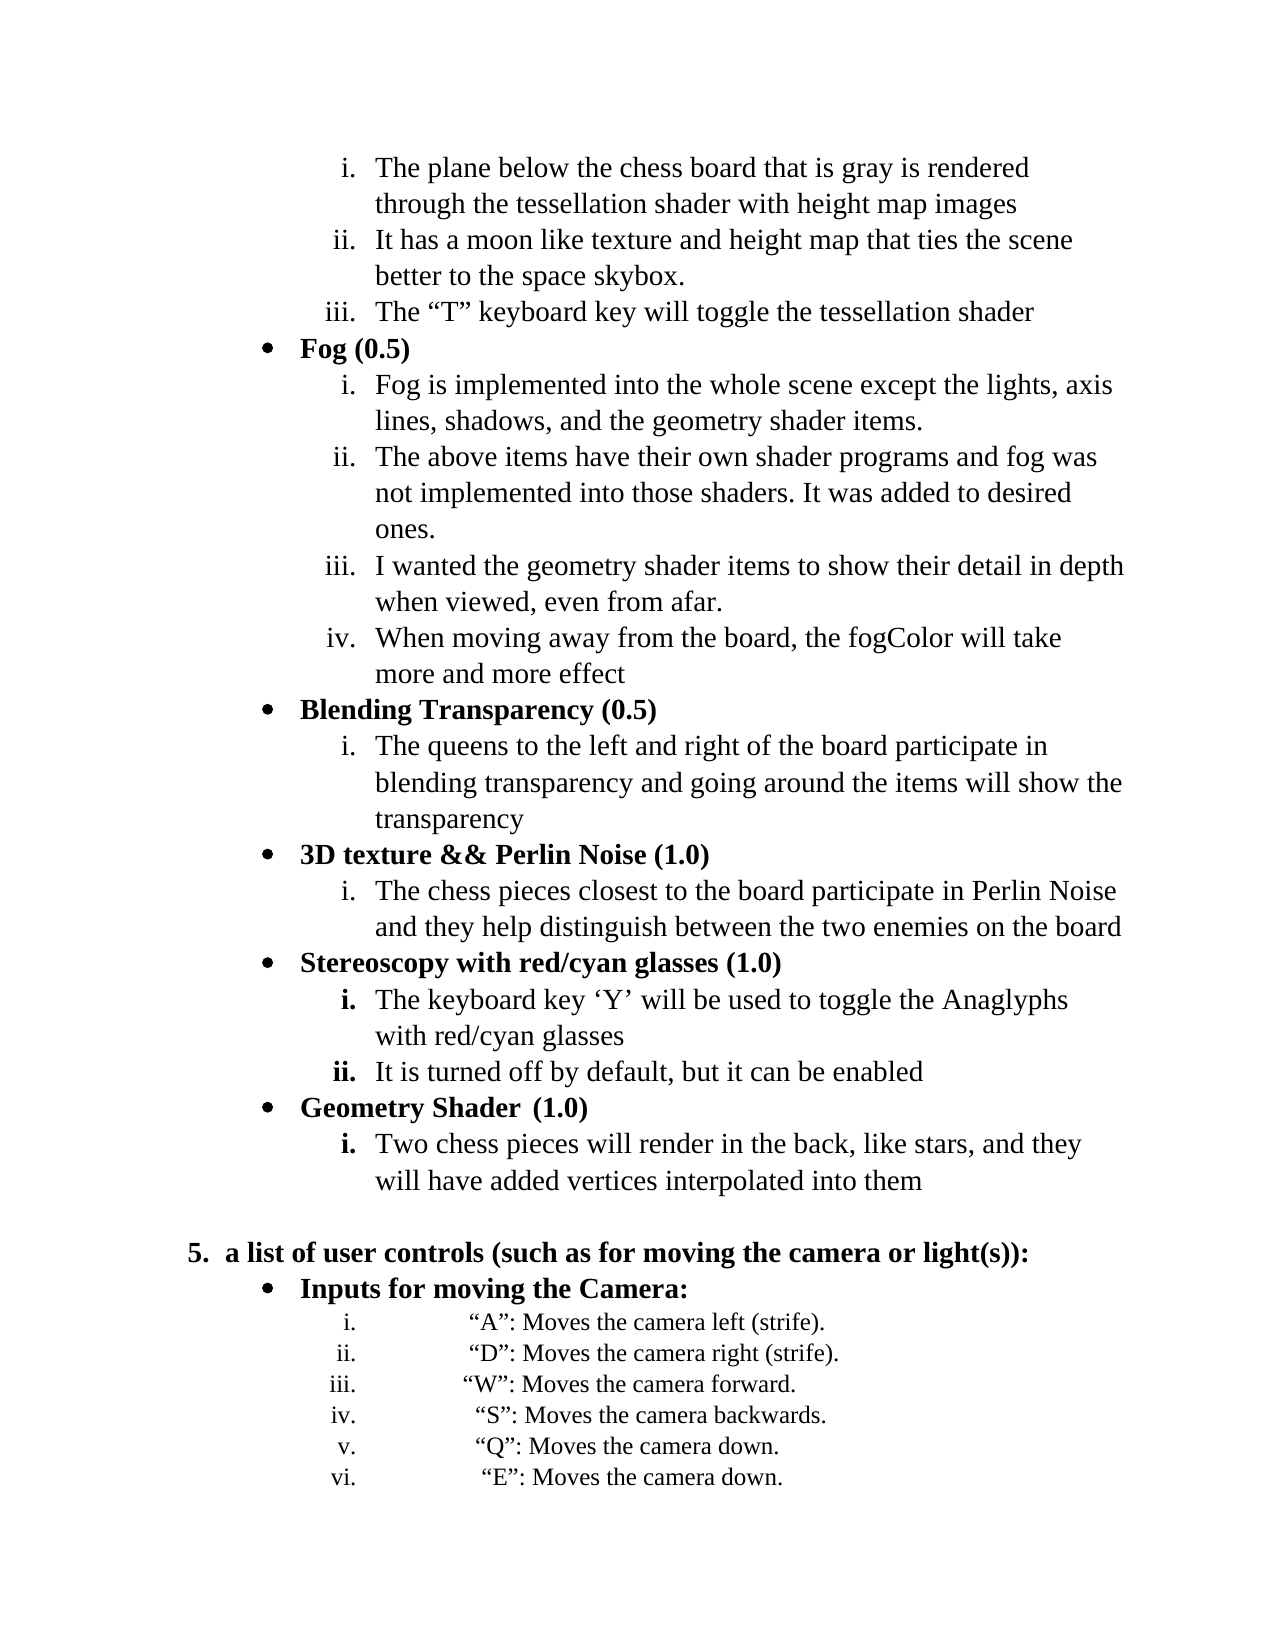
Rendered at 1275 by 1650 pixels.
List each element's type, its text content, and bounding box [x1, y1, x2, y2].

list The chess pieces closest to the board participate in Perlin Noise and they help distinguish between the two enemies on the board [356, 873, 1125, 943]
list I wanted the geometry shader items to show their detail in depth when viewed, even from afar. [356, 548, 1125, 617]
list The plane below the chess board that is gray is rendered through the tessellation shader with height map images [356, 150, 1125, 220]
list Fog (0.5) [262, 331, 1125, 364]
list The keyboard key ‘Y’ will be used to toggle the Anaglyphs with red/cyan glasses [356, 982, 1125, 1051]
list Geometry Shader (1.0) [262, 1090, 1125, 1124]
list The above items have their own shader programs and fog was not implemented into those shaders. It was added to desired ones. [356, 439, 1125, 545]
list “S”: Moves the camera backwards. [356, 1400, 1125, 1429]
list “D”: Moves the camera right (strife). [356, 1338, 1125, 1367]
list Two chess pieces will render in the back, like stars, and they will have added vertices interpolated into them [356, 1126, 1125, 1196]
list “Q”: Moves the camera down. [356, 1431, 1125, 1460]
list “W”: Moves the camera forward. [356, 1369, 1125, 1398]
list Blending Transparency (0.5) [262, 692, 1125, 726]
list a list of user controls (such as for moving the camera or light(s)): [187, 1235, 1125, 1268]
list It is turned off by default, but it can be enabled [356, 1054, 1125, 1088]
list Inputs for moving the Camera: [262, 1271, 1125, 1305]
list “E”: Moves the camera down. [356, 1462, 1125, 1491]
list When moving away from the board, the fogColor will take more and more effect [356, 620, 1125, 690]
list The queens to the left and right of the board participate in blending transparency and going around the items will show the transparency [356, 728, 1125, 834]
list 3D texture && Perlin Noise (1.0) [262, 837, 1125, 871]
list Stereoscopy with red/cyan glasses (1.0) [262, 946, 1125, 979]
list Fog is implemented into the whole scene except the lights, axis lines, shadows, and the geometry shader items. [356, 367, 1125, 437]
list It has a moon like texture and height map that ties the scene better to the space skybox. [356, 222, 1125, 292]
list The “T” keyboard key will toggle the tessellation shader [356, 294, 1125, 328]
list “A”: Moves the camera left (strife). [356, 1307, 1125, 1336]
